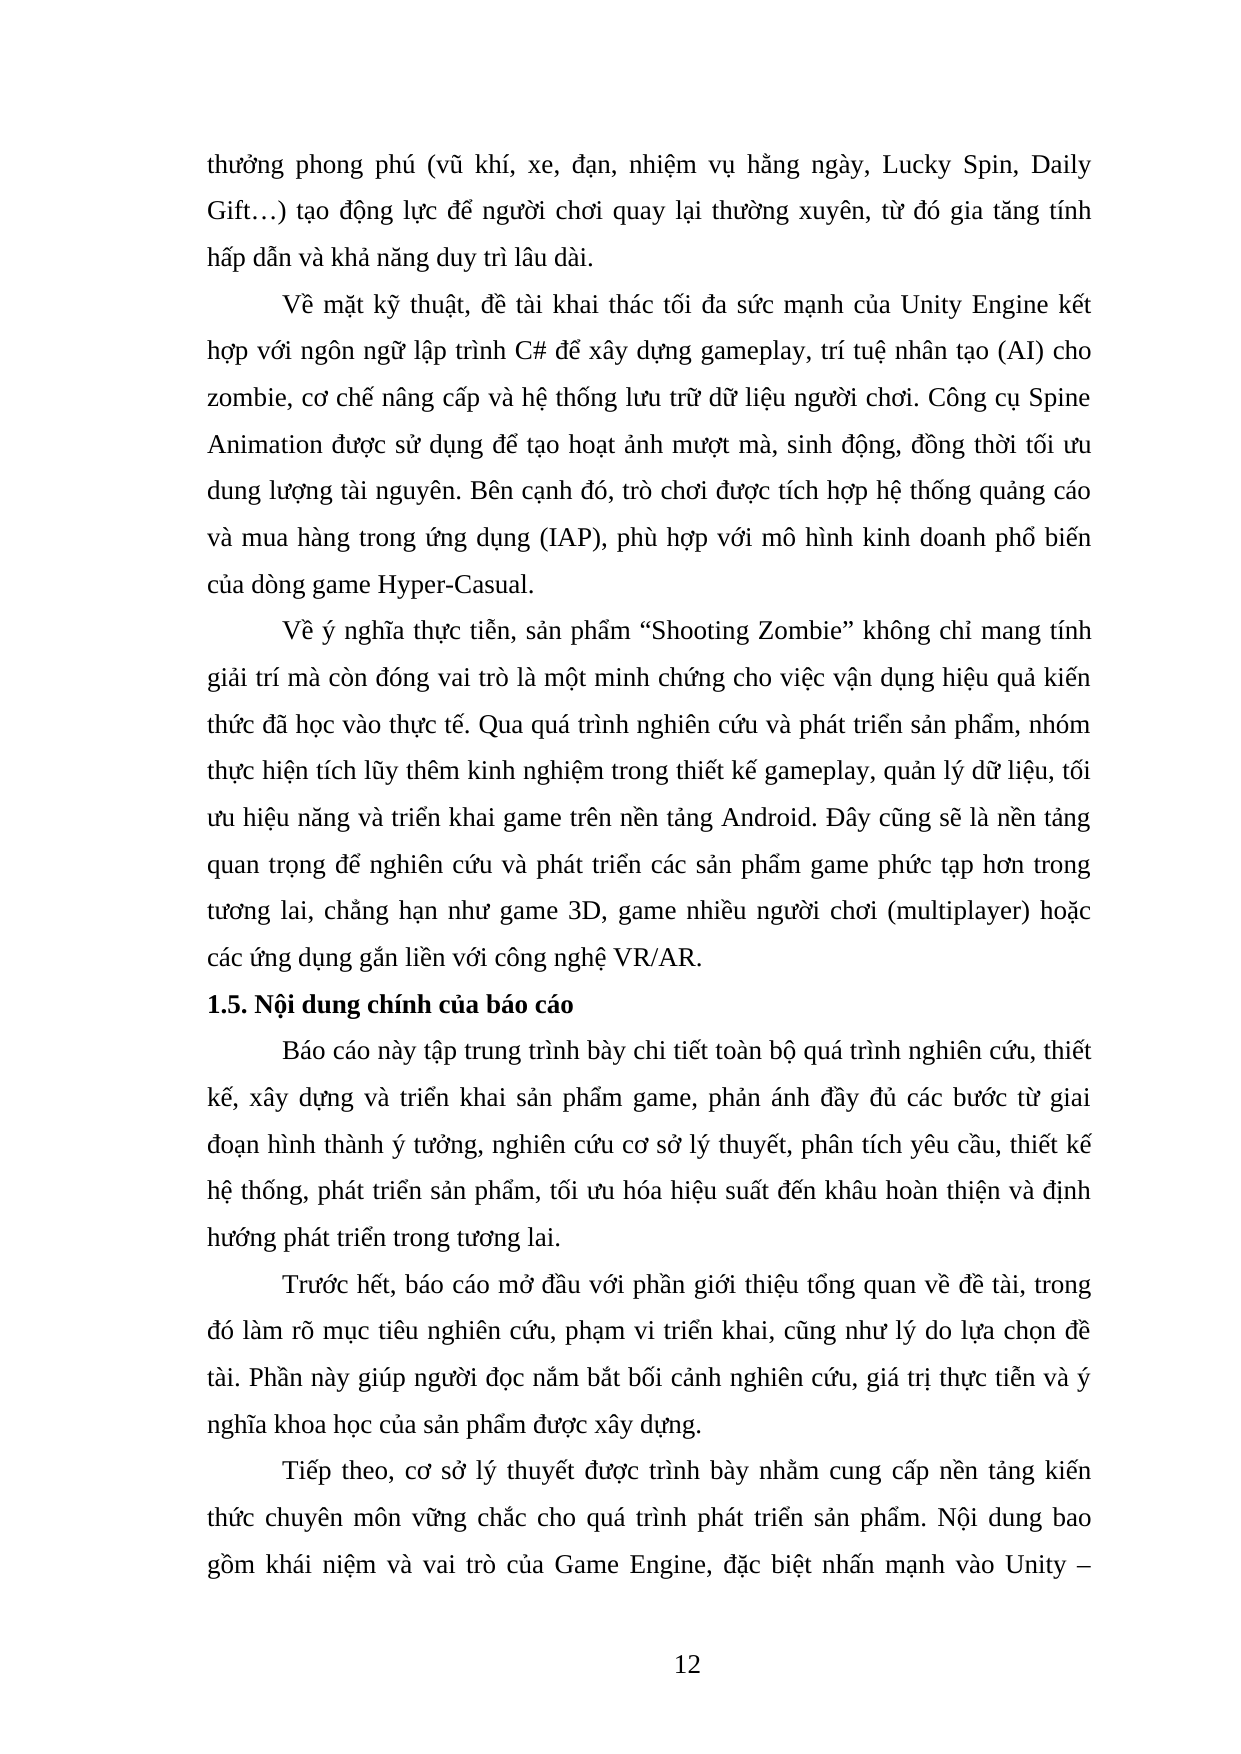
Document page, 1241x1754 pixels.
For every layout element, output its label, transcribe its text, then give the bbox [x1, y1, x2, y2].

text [207, 148, 1092, 272]
text Về ý nghĩa thực tiễn, sản phẩm “Shooting Zombie” không chỉ mang tính giải trí mà còn đóng vai trò là một minh chứng cho việc vận dụng hiệu quả kiến thức đã học vào thực tế. Qua quá trình nghiên cứu và phát triển sản phẩm, nhóm thực hiện tích lũy thêm kinh nghiệm trong thiết kế gameplay, quản lý dữ liệu, tối ưu hiệu năng và triển khai game trên nền tảng Android. Đây cũng sẽ là nền tảng quan trọng để nghiên cứu và phát triển các sản phẩm game phức tạp hơn trong tương lai, chẳng hạn như game 3D, game nhiều người chơi (multiplayer) hoặc các ứng dụng gắn liền với công nghệ VR/AR. [207, 614, 1092, 972]
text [207, 1454, 1092, 1579]
text Trước hết, báo cáo mở đầu với phần giới thiệu tổng quan về đề tài, trong đó làm rõ mục tiêu nghiên cứu, phạm vi triển khai, cũng như lý do lựa chọn đề tài. Phần này giúp người đọc nắm bắt bối cảnh nghiên cứu, giá trị thực tiễn và ý nghĩa khoa học của sản phẩm được xây dựng. [207, 1268, 1092, 1439]
text Báo cáo này tập trung trình bày chi tiết toàn bộ quá trình nghiên cứu, thiết kế, xây dựng và triển khai sản phẩm game, phản ánh đầy đủ các bước từ giai đoạn hình thành ý tưởng, nghiên cứu cơ sở lý thuyết, phân tích yêu cầu, thiết kế hệ thống, phát triển sản phẩm, tối ưu hóa hiệu suất đến khâu hoàn thiện và định hướng phát triển trong tương lai. [207, 1034, 1092, 1252]
text Về mặt kỹ thuật, đề tài khai thác tối đa sức mạnh của Unity Engine kết hợp với ngôn ngữ lập trình C# để xây dựng gameplay, trí tuệ nhân tạo (AI) cho zombie, cơ chế nâng cấp và hệ thống lưu trữ dữ liệu người chơi. Công cụ Spine Animation được sử dụng để tạo hoạt ảnh mượt mà, sinh động, đồng thời tối ưu dung lượng tài nguyên. Bên cạnh đó, trò chơi được tích hợp hệ thống quảng cáo và mua hàng trong ứng dụng (IAP), phù hợp với mô hình kinh doanh phổ biến của dòng game Hyper-Casual. [207, 288, 1092, 599]
subtitle 1.5. Nội dung chính của báo cáo [207, 988, 1092, 1019]
